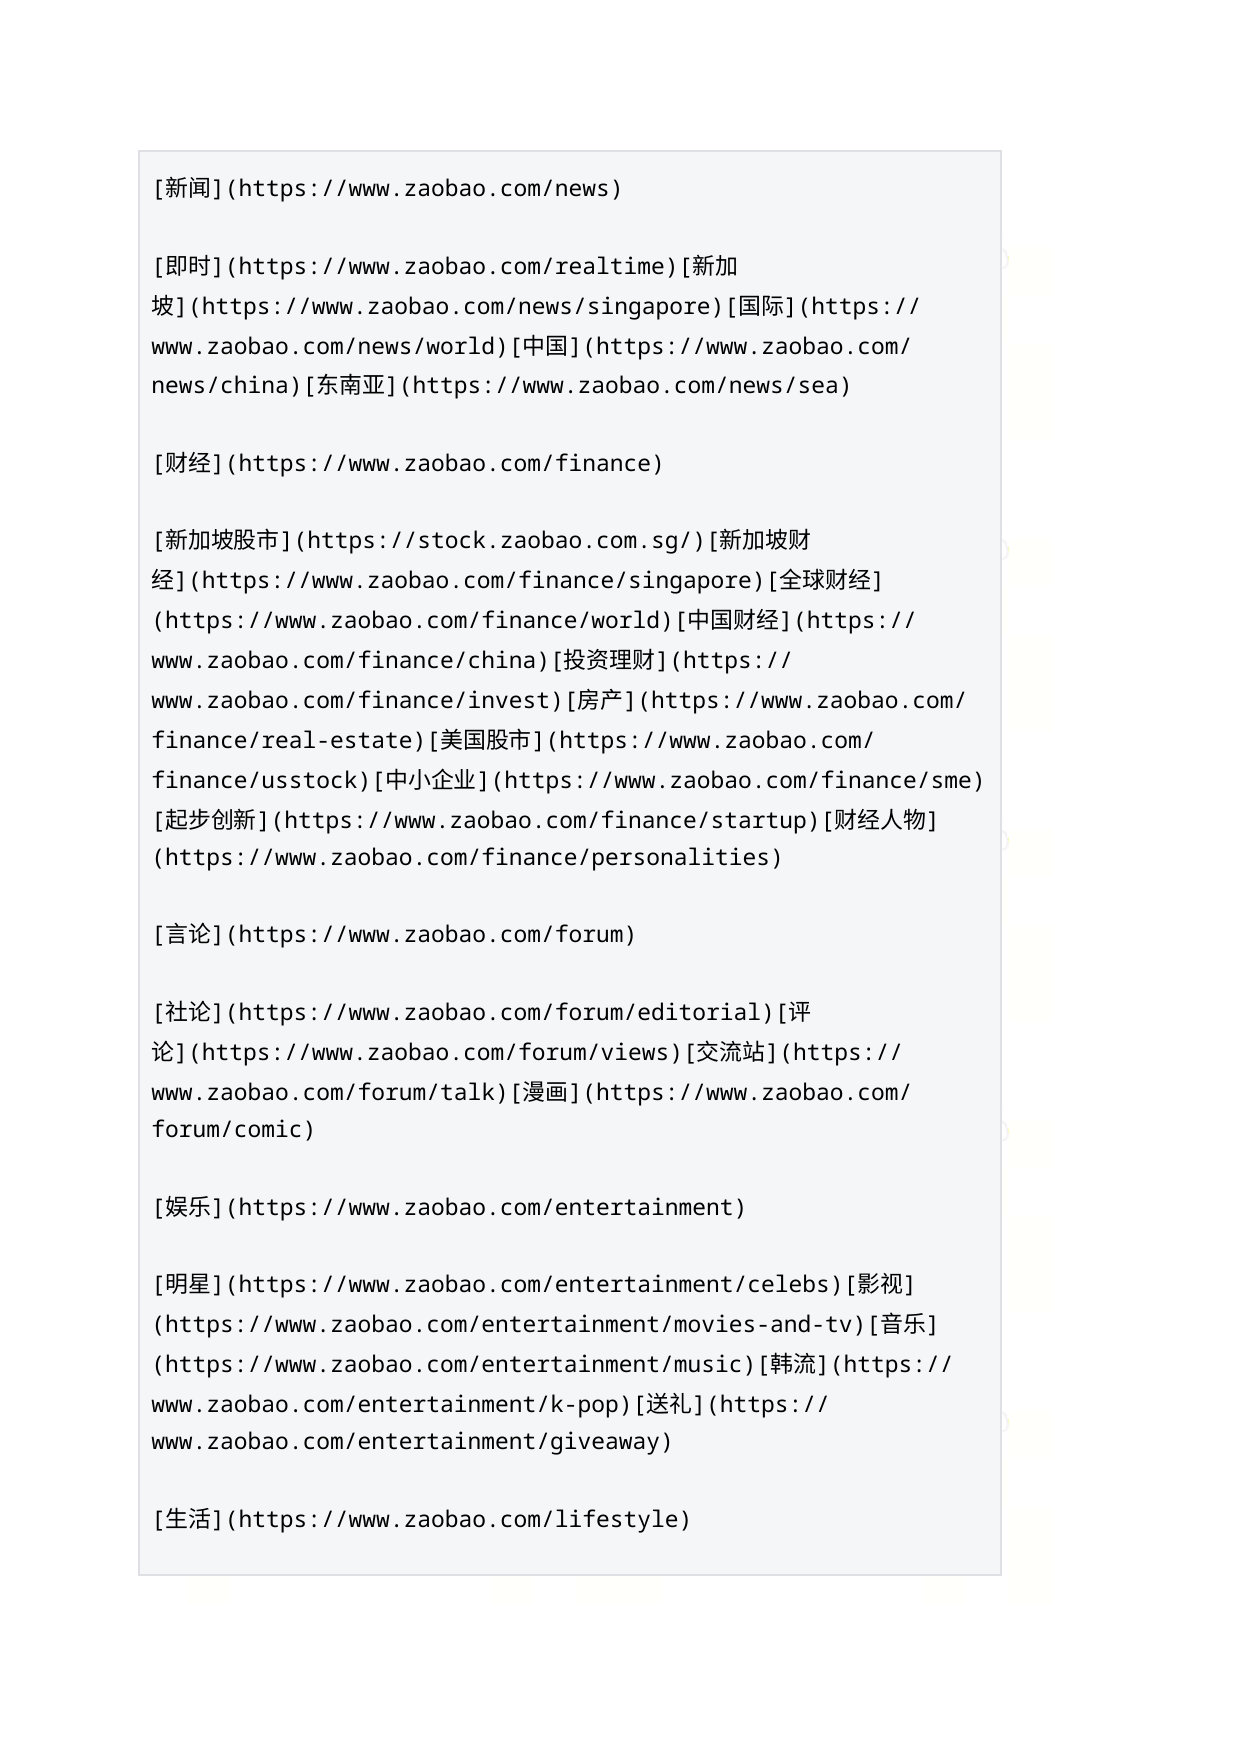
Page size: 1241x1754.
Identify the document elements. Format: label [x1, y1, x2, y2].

picture [188, 150, 1052, 1604]
table_header [140, 152, 1000, 1574]
